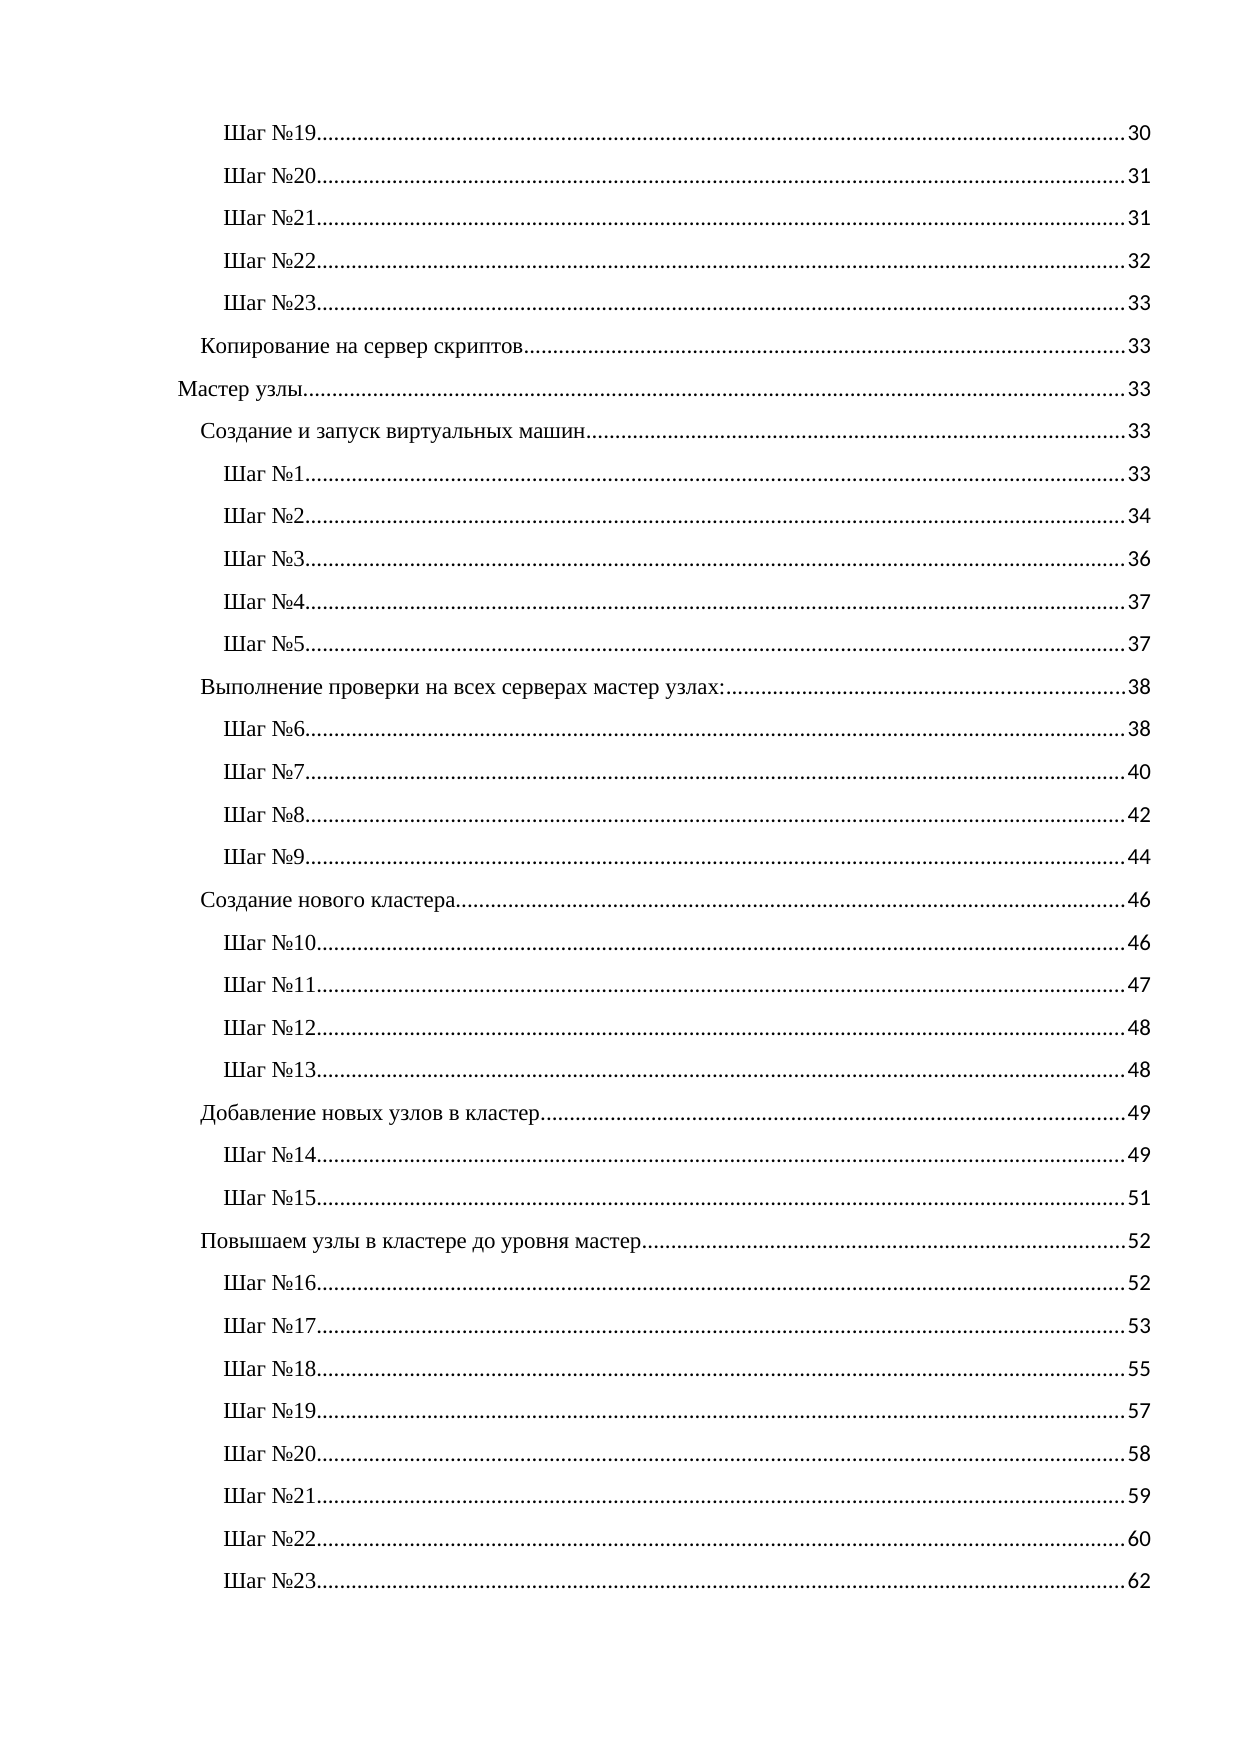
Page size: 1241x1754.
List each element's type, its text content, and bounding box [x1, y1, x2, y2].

text Шаг №12 48 [223, 1013, 1152, 1041]
text Шаг №8 42 [223, 800, 1152, 828]
text Шаг №10 46 [223, 928, 1152, 956]
text Создание нового кластера 46 [200, 885, 1152, 913]
text Шаг №2 34 [223, 502, 1152, 529]
text Шаг №13 48 [223, 1055, 1152, 1083]
text Шаг №23 33 [223, 288, 1152, 317]
text Добавление новых узлов в кластер 49 [200, 1098, 1152, 1126]
text Шаг №17 53 [223, 1311, 1152, 1339]
text Шаг №1 33 [223, 459, 1152, 487]
text Мастер узлы 33 [177, 374, 1152, 402]
text Шаг №22 32 [223, 246, 1152, 274]
text Шаг №16 52 [223, 1268, 1152, 1296]
text Шаг №19 30 [223, 118, 1152, 146]
text Шаг №21 31 [223, 203, 1152, 231]
text Шаг №20 31 [223, 161, 1152, 189]
text Шаг №18 55 [223, 1354, 1152, 1382]
text Шаг №5 37 [223, 629, 1152, 657]
text Шаг №21 59 [223, 1481, 1152, 1509]
text Шаг №4 37 [223, 587, 1152, 615]
text Шаг №11 47 [223, 970, 1152, 998]
text Шаг №23 62 [223, 1567, 1152, 1595]
text Шаг №19 57 [223, 1396, 1152, 1424]
text Копирование на сервер скриптов 33 [200, 331, 1152, 359]
text Выполнение проверки на всех серверах мастер узлах: 38 [200, 672, 1152, 700]
text Шаг №22 60 [223, 1524, 1152, 1552]
text Шаг №3 36 [223, 544, 1152, 572]
text Повышаем узлы в кластере до уровня мастер 52 [200, 1226, 1152, 1254]
text Создание и запуск виртуальных машин 33 [200, 416, 1152, 444]
text Шаг №9 44 [223, 842, 1152, 870]
text Шаг №6 38 [223, 714, 1152, 743]
text Шаг №15 51 [223, 1183, 1152, 1211]
text Шаг №7 40 [223, 757, 1152, 785]
text Шаг №14 49 [223, 1141, 1152, 1169]
text Шаг №20 58 [223, 1439, 1152, 1467]
